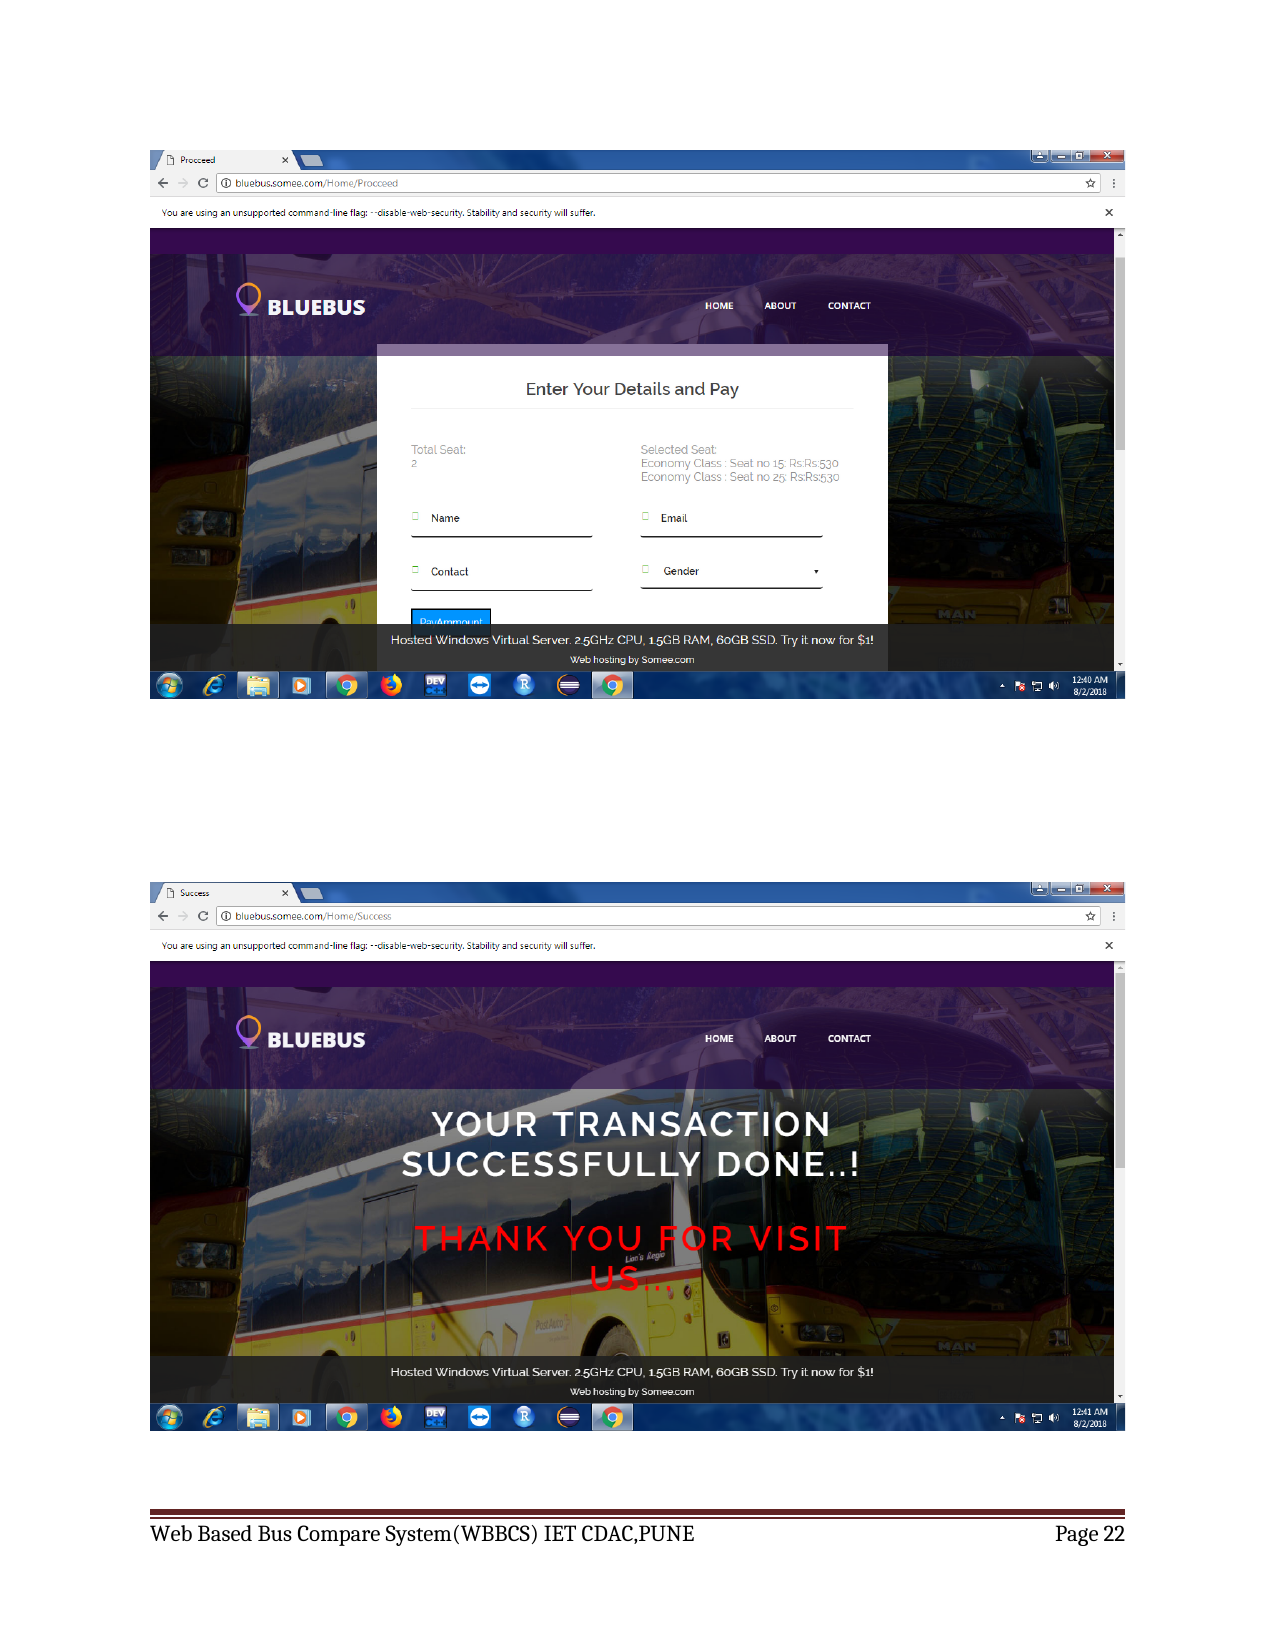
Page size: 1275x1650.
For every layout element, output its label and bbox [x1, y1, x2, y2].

picture [150, 150, 1125, 699]
picture [150, 882, 1125, 1431]
